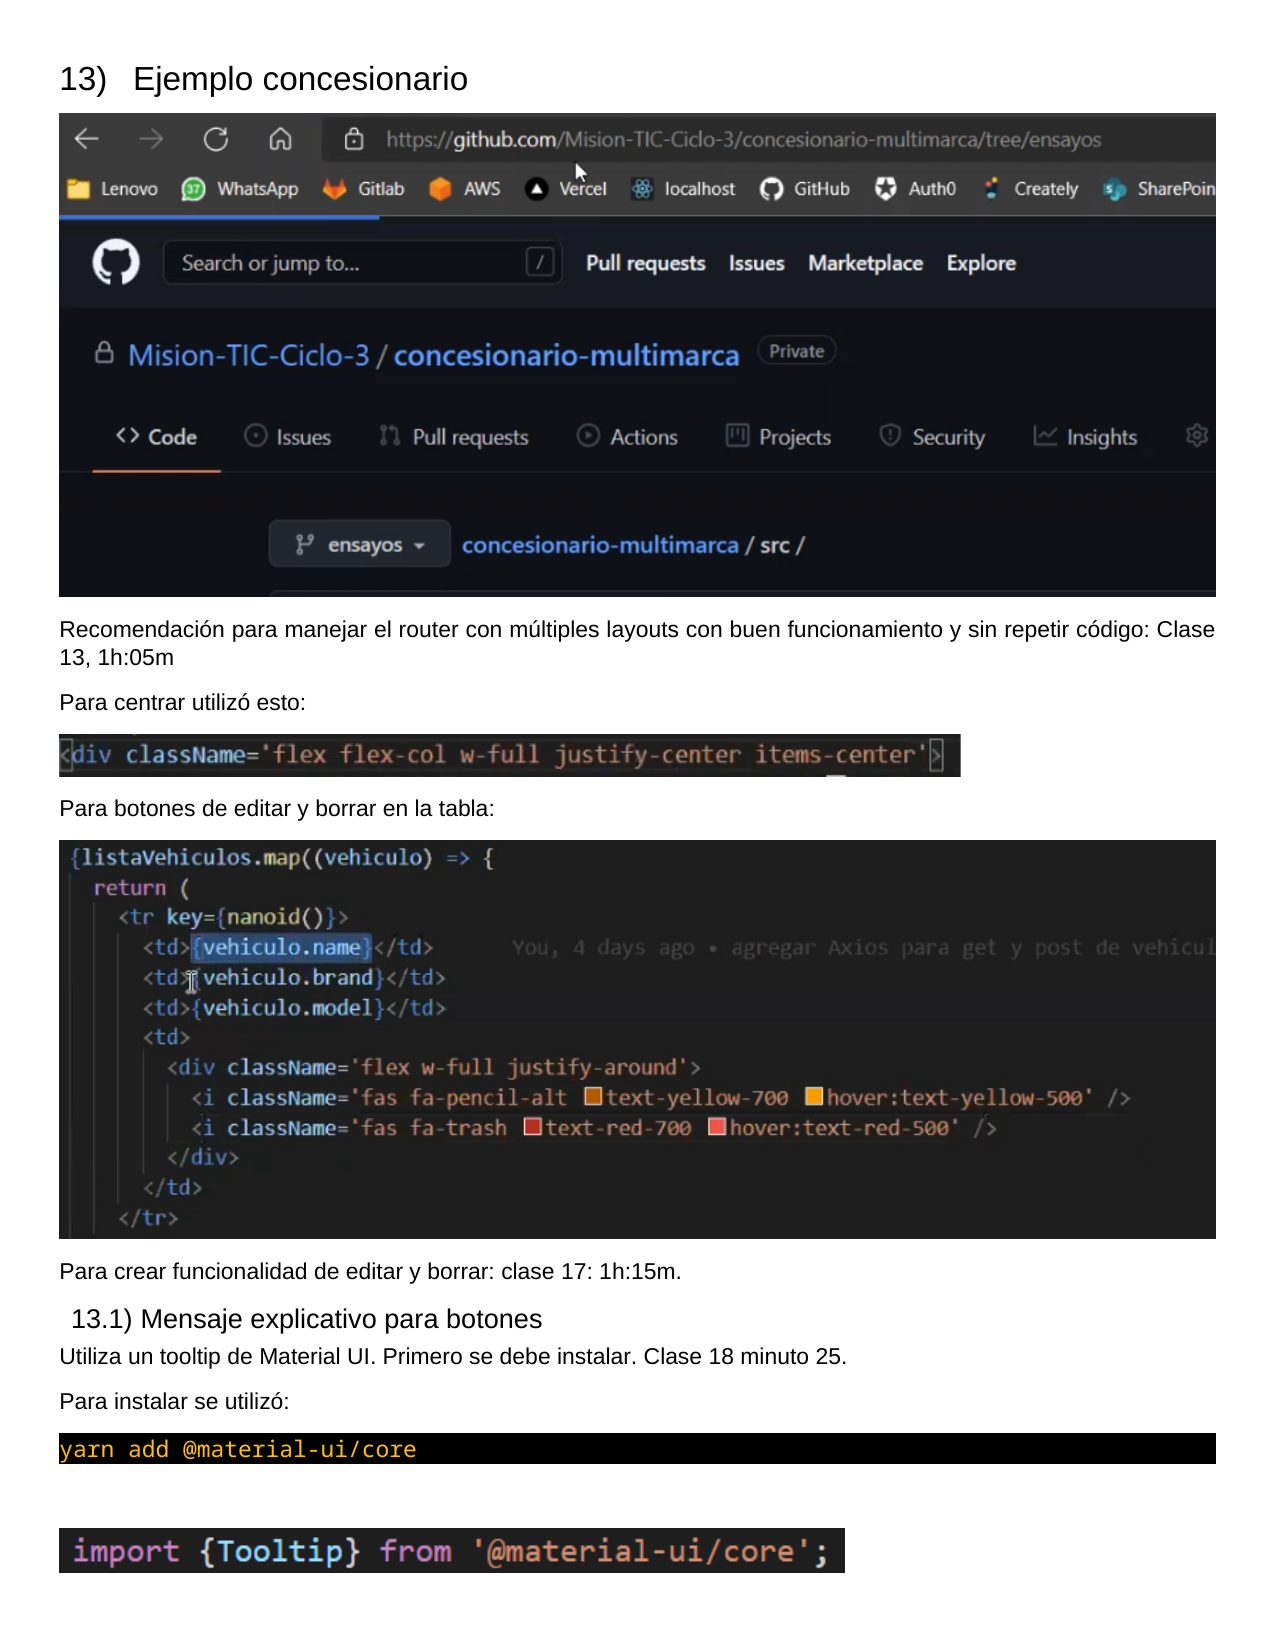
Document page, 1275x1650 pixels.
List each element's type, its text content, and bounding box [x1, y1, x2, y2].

text Para botones de editar y borrar en la tabla: [59, 795, 1216, 822]
picture [59, 1528, 845, 1573]
text Recomendación para manejar el router con múltiples layouts con buen funcionamiento y sin repetir código: Clase 13, 1h:05m [59, 616, 1216, 671]
subtitle Mensaje explicativo para botones [71, 1303, 1216, 1334]
text Para crear funcionalidad de editar y borrar: clase 17: 1h:15m. [59, 1258, 1216, 1284]
picture [59, 113, 1216, 597]
text Para centrar utilizó esto: [59, 689, 1216, 716]
text yarn add @material-ui/core [59, 1433, 1216, 1464]
picture [59, 840, 1216, 1239]
picture [59, 734, 961, 777]
subtitle Ejemplo concesionario [59, 59, 1216, 97]
text Utiliza un tooltip de Material UI. Primero se debe instalar. Clase 18 minuto 25. [59, 1343, 1216, 1369]
text Para instalar se utilizó: [59, 1388, 1216, 1414]
